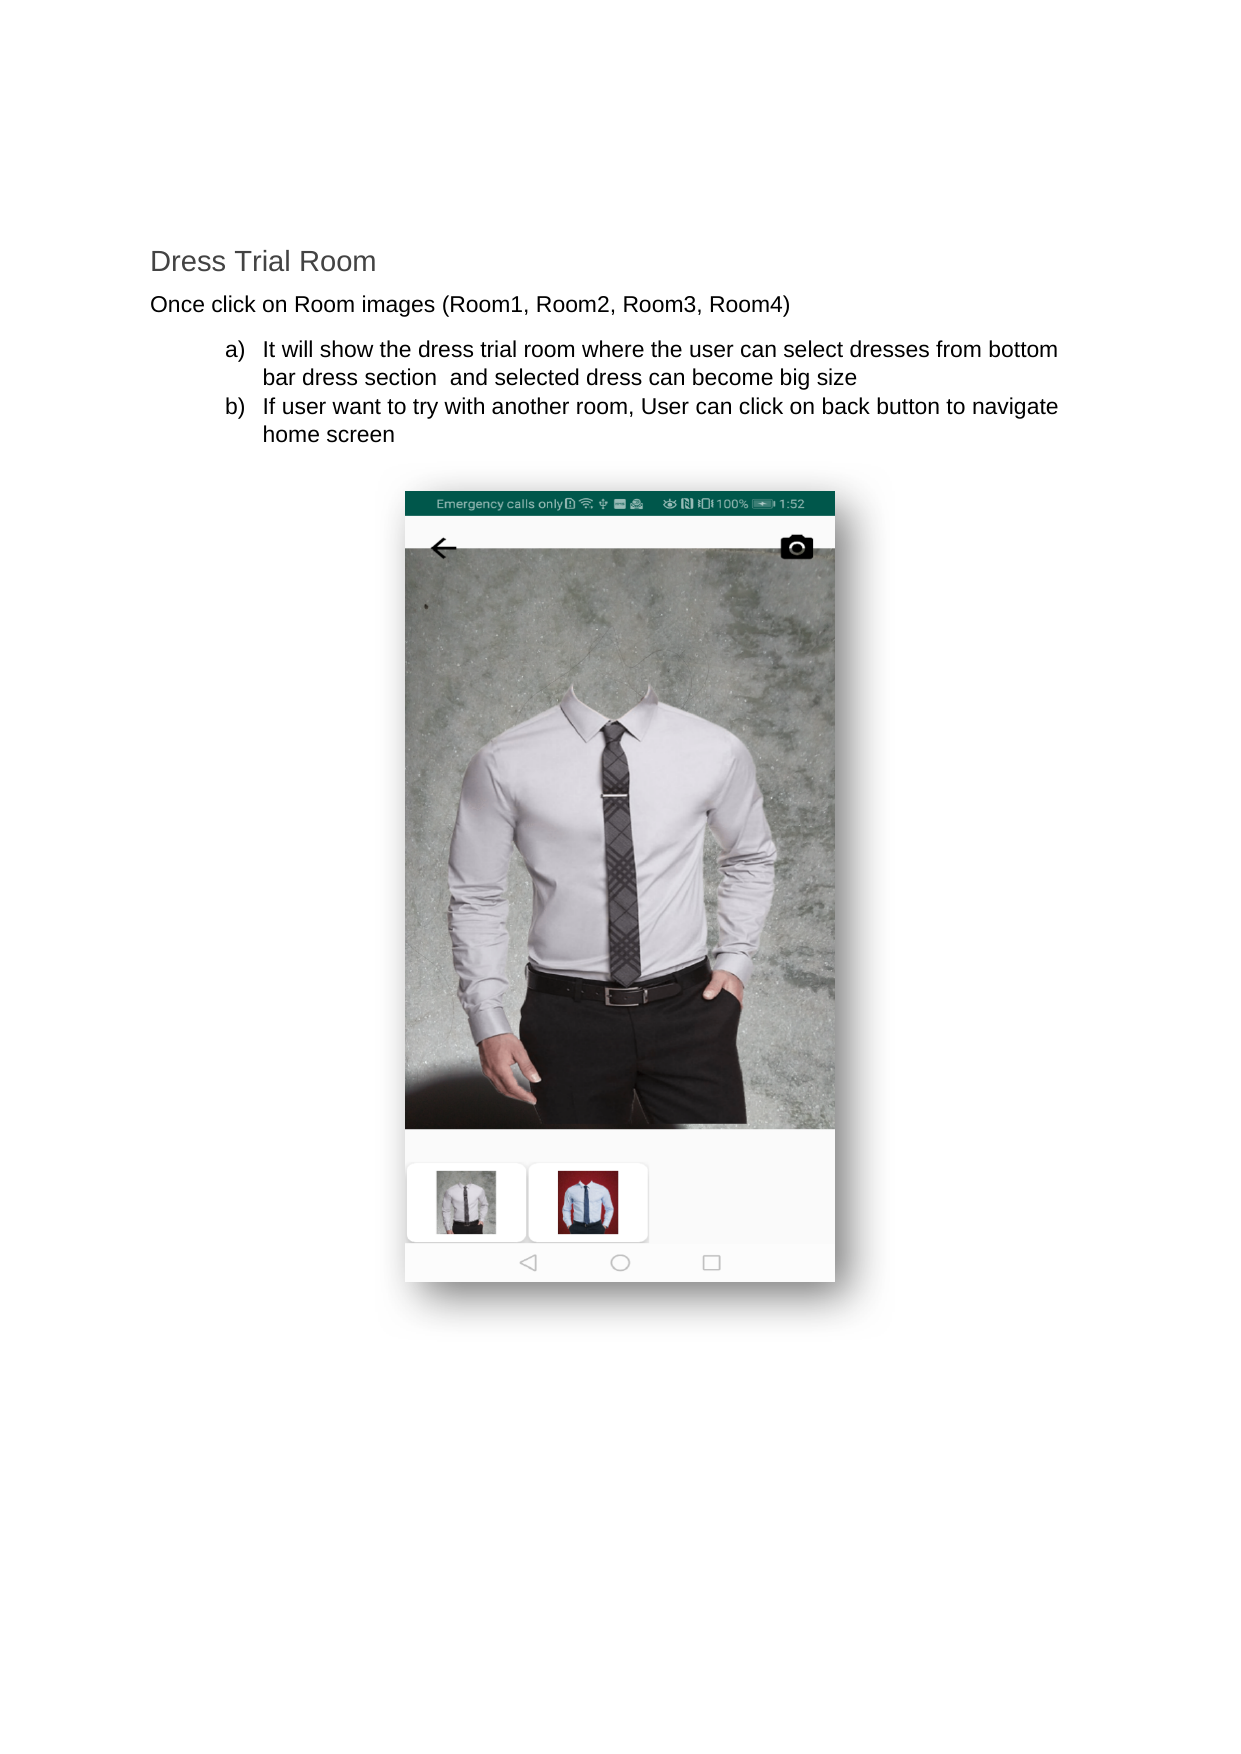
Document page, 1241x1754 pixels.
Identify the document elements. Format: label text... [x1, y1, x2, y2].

subtitle Dress Trial Room [150, 244, 1090, 277]
list If user want to try with another room, User can click on back button to navigate home screen [225, 393, 1090, 447]
text Once click on Room images (Room1, Room2, Room3, Room4) [150, 291, 1090, 317]
list It will show the dress trial room where the user can select dresses from bottom bar dress section and selected dress can become big size [225, 336, 1090, 391]
picture [405, 491, 835, 1282]
